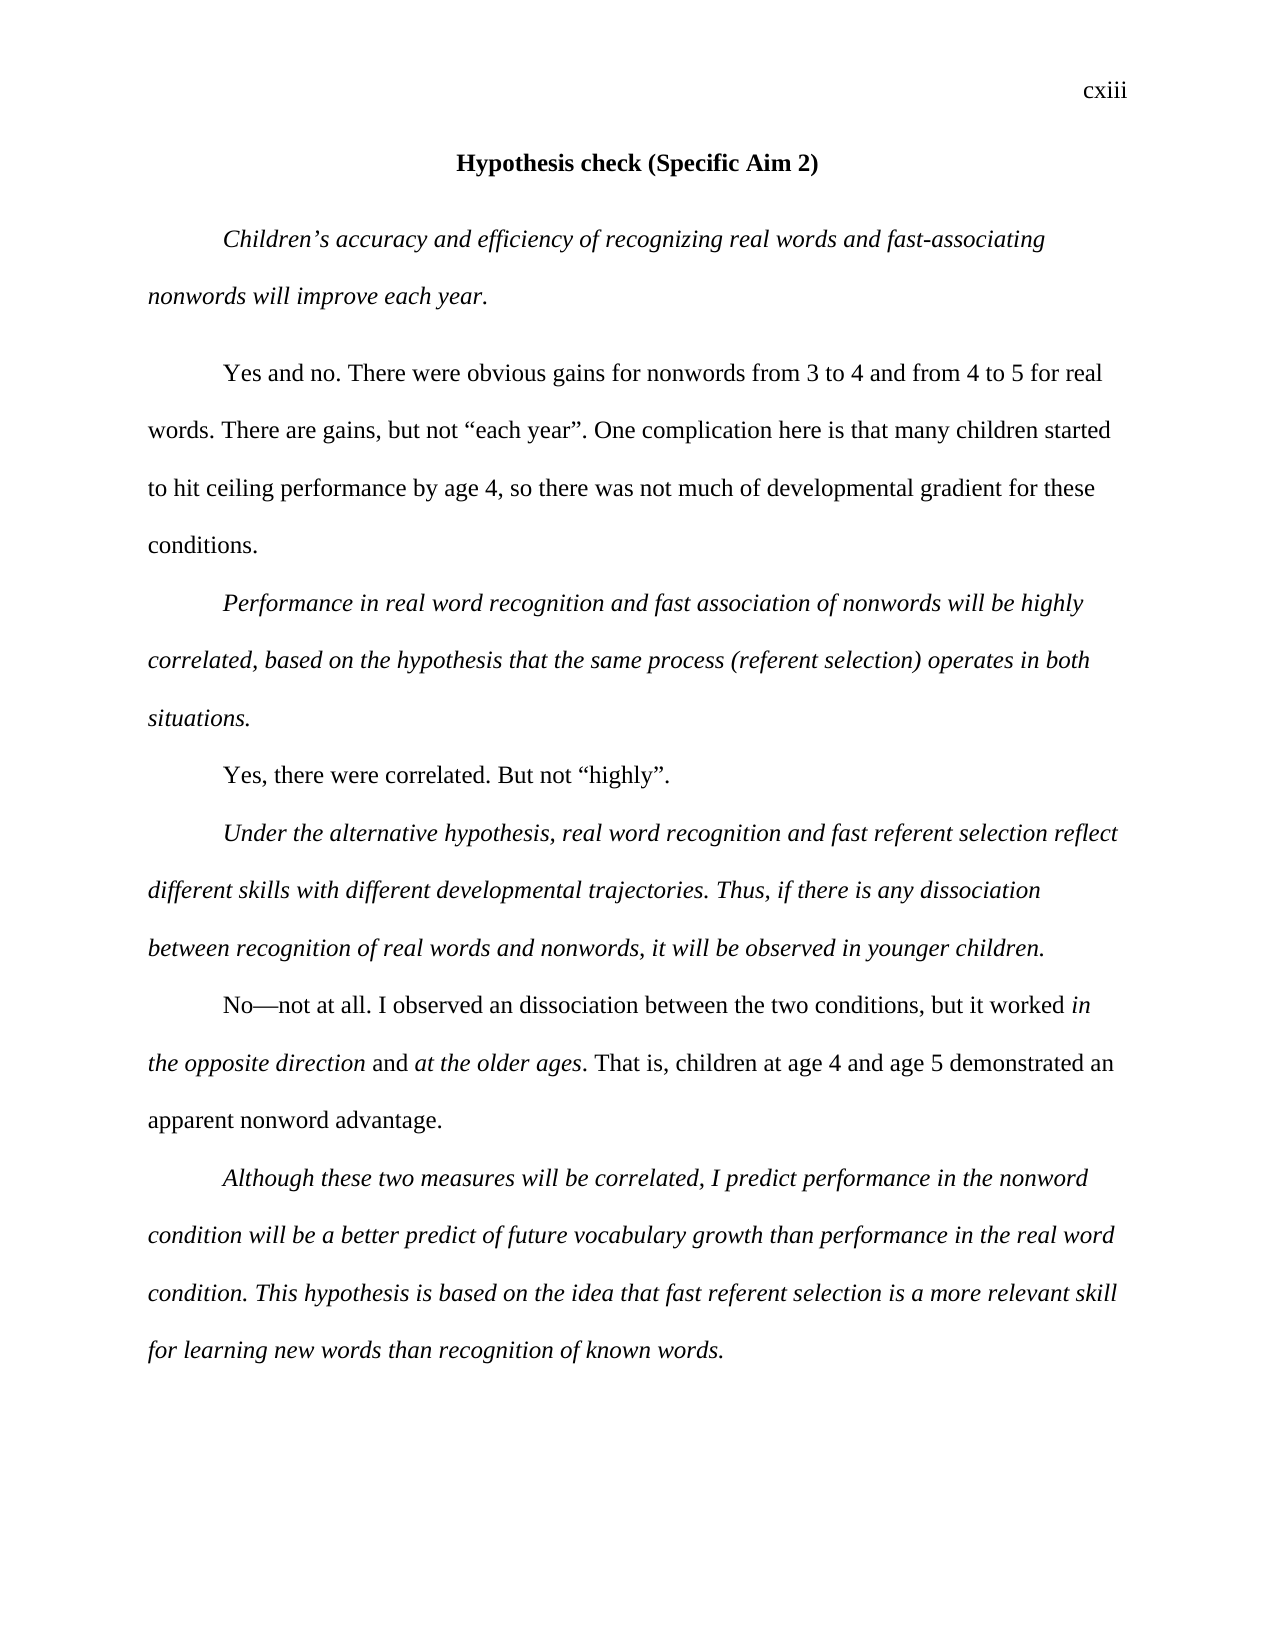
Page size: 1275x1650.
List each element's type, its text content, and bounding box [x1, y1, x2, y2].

text Yes, there were correlated. But not “highly”. [148, 760, 1127, 789]
text Children’s accuracy and efficiency of recognizing real words and fast-associating nonwords will improve each year. [148, 224, 1127, 310]
text Performance in real word recognition and fast association of nonwords will be highly correlated, based on the hypothesis that the same process (referent selection) operates in both situations. [148, 588, 1127, 731]
text Under the alternative hypothesis, real word recognition and fast referent selection reflect different skills with different developmental trajectories. Thus, if there is any dissociation between recognition of real words and nonwords, it will be observed in younger children. [148, 818, 1127, 961]
text Yes and no. There were obvious gains for nonwords from 3 to 4 and from 4 to 5 for real words. There are gains, but not “each year”. One complication here is that many children started to hit ceiling performance by age 4, so there was not much of developmental gradient for these conditions. [148, 358, 1127, 559]
text No—not at all. I observed an dissociation between the two conditions, but it worked in the opposite direction and at the older ages. That is, children at age 4 and age 5 demonstrated an apparent nonword advantage. [148, 990, 1127, 1134]
subtitle Hypothesis check (Specific Aim 2) [148, 148, 1127, 176]
text Although these two measures will be correlated, I predict performance in the nonword condition will be a better predict of future vocabulary growth than performance in the real word condition. This hypothesis is based on the idea that fast referent selection is a more relevant skill for learning new words than recognition of known words. [148, 1163, 1127, 1364]
